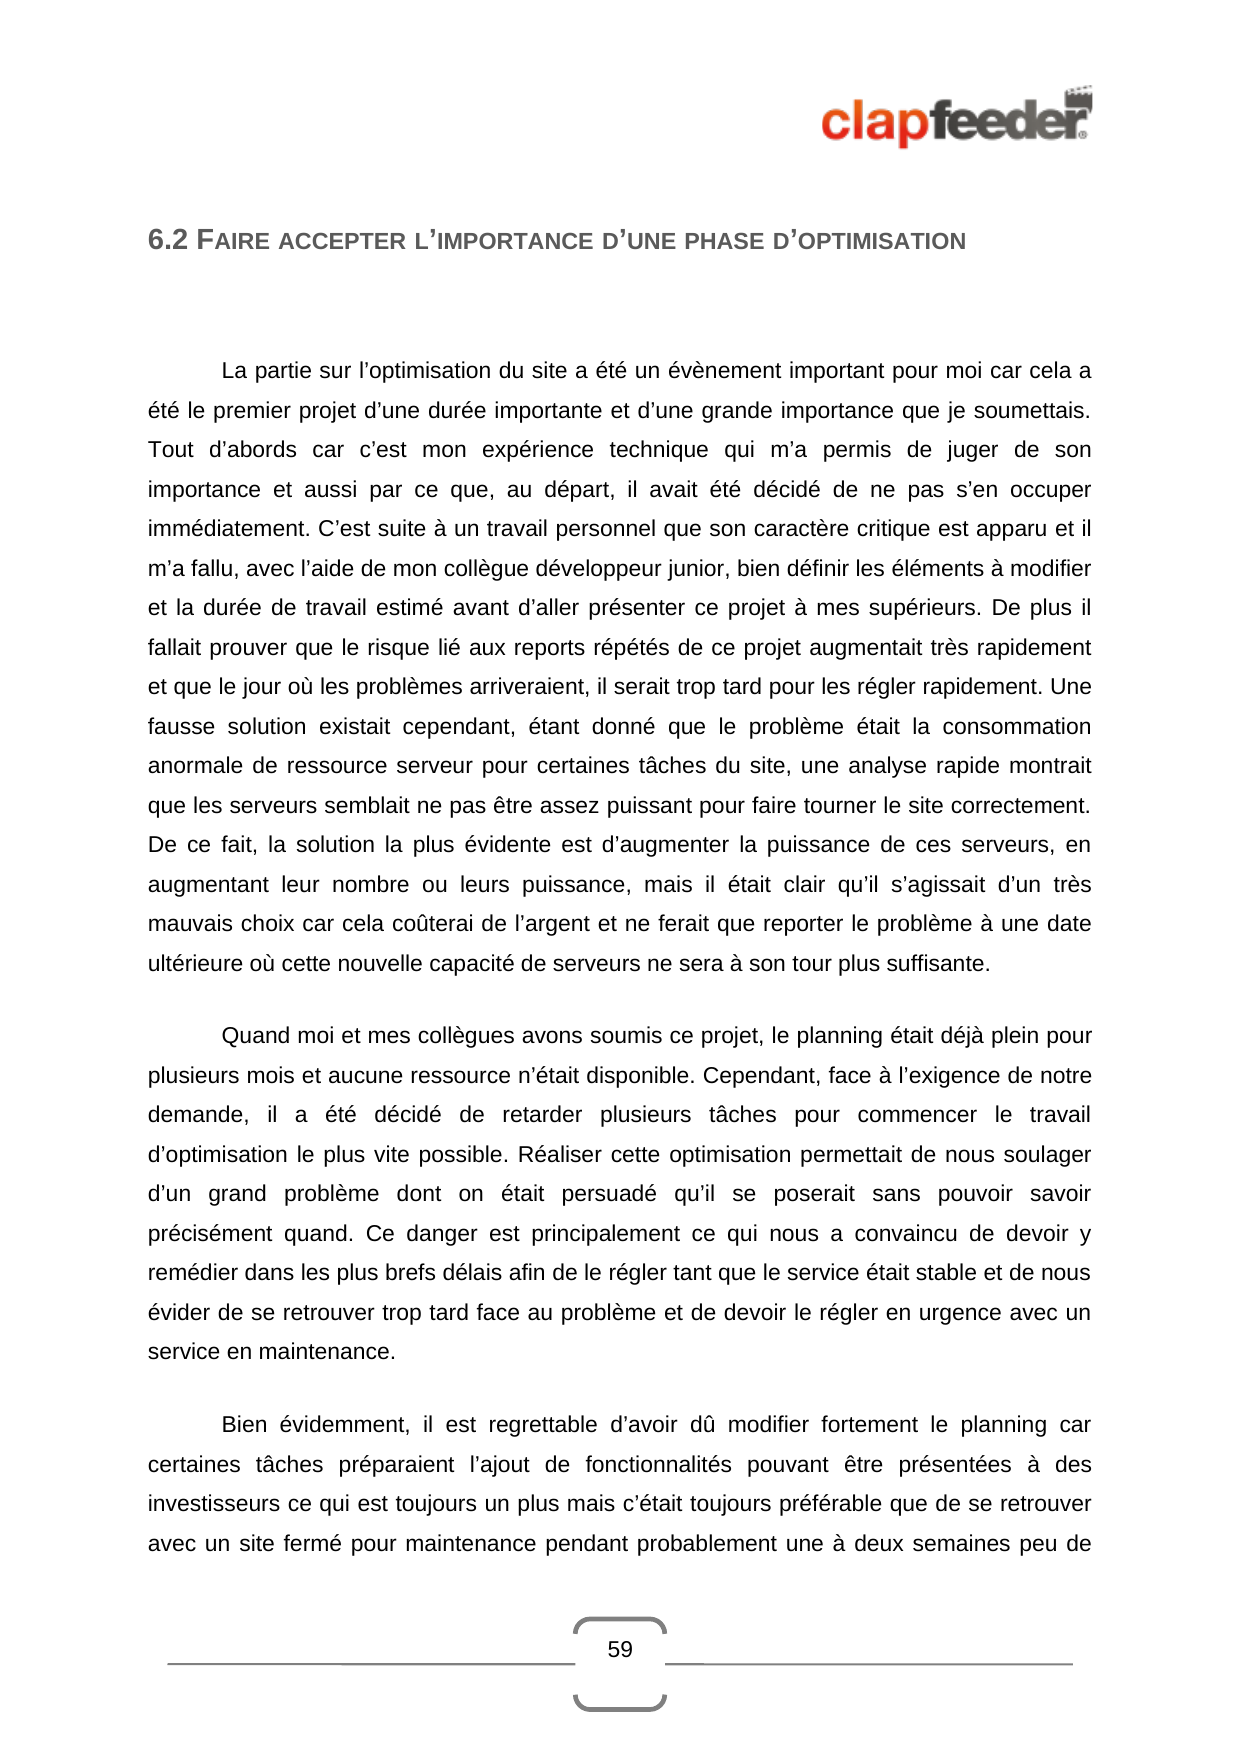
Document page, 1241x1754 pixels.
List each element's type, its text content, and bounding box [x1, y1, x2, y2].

text Quand moi et mes collègues avons soumis ce projet, le planning était déjà plein pour plusieurs mois et aucune ressource n’était disponible. Cependant, face à l’exigence de notre demande, il a été décidé de retarder plusieurs tâches pour commencer le travail d’optimisation le plus vite possible. Réaliser cette optimisation permettait de nous soulager d’un grand problème dont on était persuadé qu’il se poserait sans pouvoir savoir précisément quand. Ce danger est principalement ce qui nous a convaincu de devoir y remédier dans les plus brefs délais afin de le régler tant que le service était stable et de nous évider de se retrouver trop tard face au problème et de devoir le régler en urgence avec un service en maintenance. [148, 1022, 1093, 1364]
subtitle 6.2 Faire accepter l’importance d’une phase d’optimisation [148, 222, 1093, 255]
text La partie sur l’optimisation du site a été un évènement important pour moi car cela a été le premier projet d’une durée importante et d’une grande importance que je soumettais. Tout d’abords car c’est mon expérience technique qui m’a permis de juger de son importance et aussi par ce que, au départ, il avait été décidé de ne pas s’en occuper immédiatement. C’est suite à un travail personnel que son caractère critique est apparu et il m’a fallu, avec l’aide de mon collègue développeur junior, bien définir les éléments à modifier et la durée de travail estimé avant d’aller présenter ce projet à mes supérieurs. De plus il fallait prouver que le risque lié aux reports répétés de ce projet augmentait très rapidement et que le jour où les problèmes arriveraient, il serait trop tard pour les régler rapidement. Une fausse solution existait cependant, étant donné que le problème était la consommation anormale de ressource serveur pour certaines tâches du site, une analyse rapide montrait que les serveurs semblait ne pas être assez puissant pour faire tourner le site correctement. De ce fait, la solution la plus évidente est d’augmenter la puissance de ces serveurs, en augmentant leur nombre ou leurs puissance, mais il était clair qu’il s’agissait d’un très mauvais choix car cela coûterai de l’argent et ne ferait que reporter le problème à une date ultérieure où cette nouvelle capacité de serveurs ne sera à son tour plus suffisante. [148, 357, 1093, 976]
picture [822, 73, 1093, 169]
